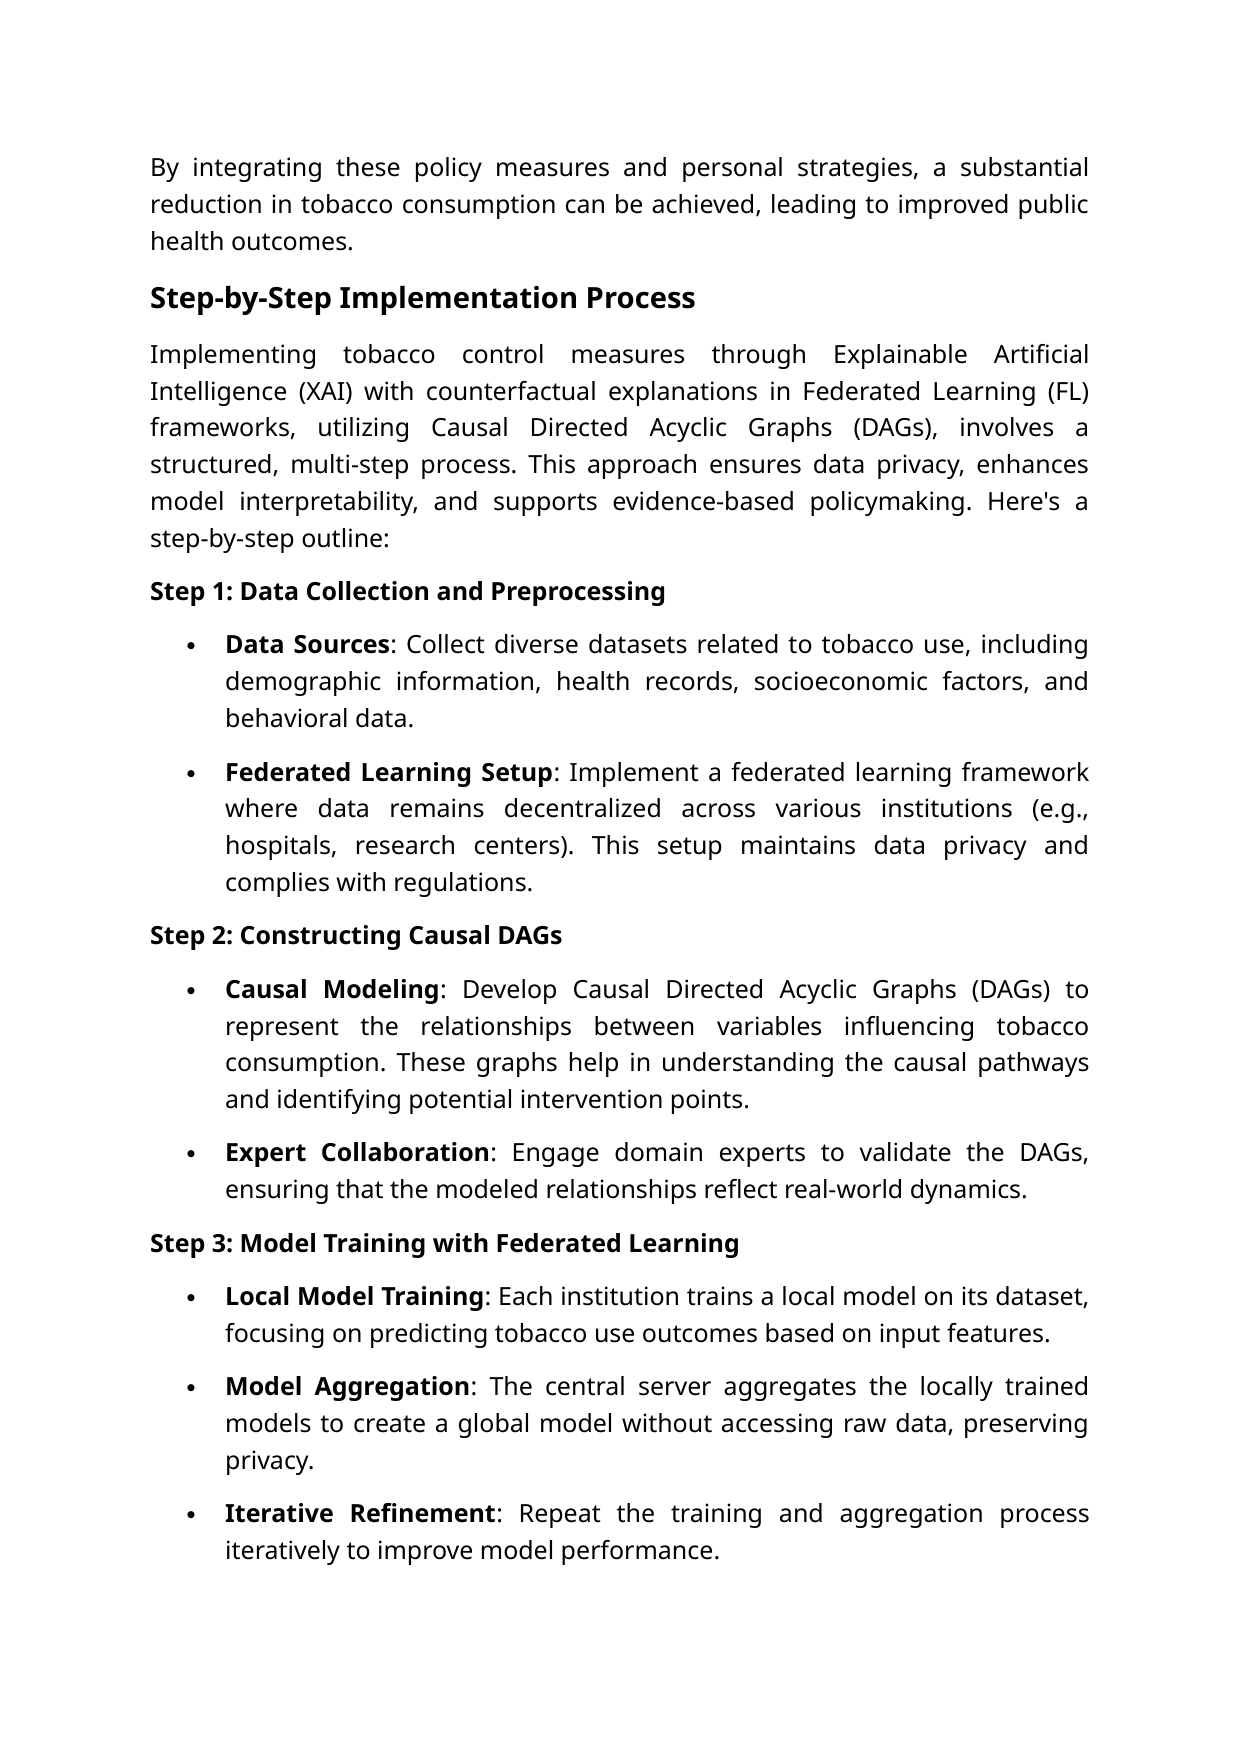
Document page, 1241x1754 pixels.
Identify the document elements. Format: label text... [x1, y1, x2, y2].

list Federated Learning Setup: Implement a federated learning framework where data remains decentralized across various institutions (e.g., hospitals, research centers). This setup maintains data privacy and complies with regulations. [187, 754, 1090, 898]
list Iterative Refinement: Repeat the training and aggregation process iteratively to improve model performance. [187, 1496, 1090, 1567]
list Local Model Training: Each institution trains a local model on its dataset, focusing on predicting tobacco use outcomes based on input features. [187, 1279, 1090, 1349]
list Model Aggregation: The central server aggregates the locally trained models to create a global model without accessing raw data, preserving privacy. [187, 1369, 1090, 1477]
text Step 1: Data Collection and Preprocessing [150, 574, 1090, 608]
text Step 2: Constructing Causal DAGs [150, 918, 1090, 952]
list Data Sources: Collect diverse datasets related to tobacco use, including demographic information, health records, socioeconomic factors, and behavioral data. [187, 627, 1090, 735]
list Causal Modeling: Develop Causal Directed Acyclic Graphs (DAGs) to represent the relationships between variables influencing tobacco consumption. These graphs help in understanding the causal pathways and identifying potential intervention points. [187, 971, 1090, 1116]
text Step 3: Model Training with Federated Learning [150, 1225, 1090, 1259]
text By integrating these policy measures and personal strategies, a substantial reduction in tobacco consumption can be achieved, leading to improved public health outcomes. [150, 150, 1090, 258]
list Expert Collaboration: Engage domain experts to validate the DAGs, ensuring that the modeled relationships reflect real-world dynamics. [187, 1135, 1090, 1206]
text Step-by-Step Implementation Process [150, 277, 1090, 317]
text Implementing tobacco control measures through Explainable Artificial Intelligence (XAI) with counterfactual explanations in Federated Learning (FL) frameworks, utilizing Causal Directed Acyclic Graphs (DAGs), involves a structured, multi-step process. This approach ensures data privacy, enhances model interpretability, and supports evidence-based policymaking. Here's a step-by-step outline: [150, 336, 1090, 554]
